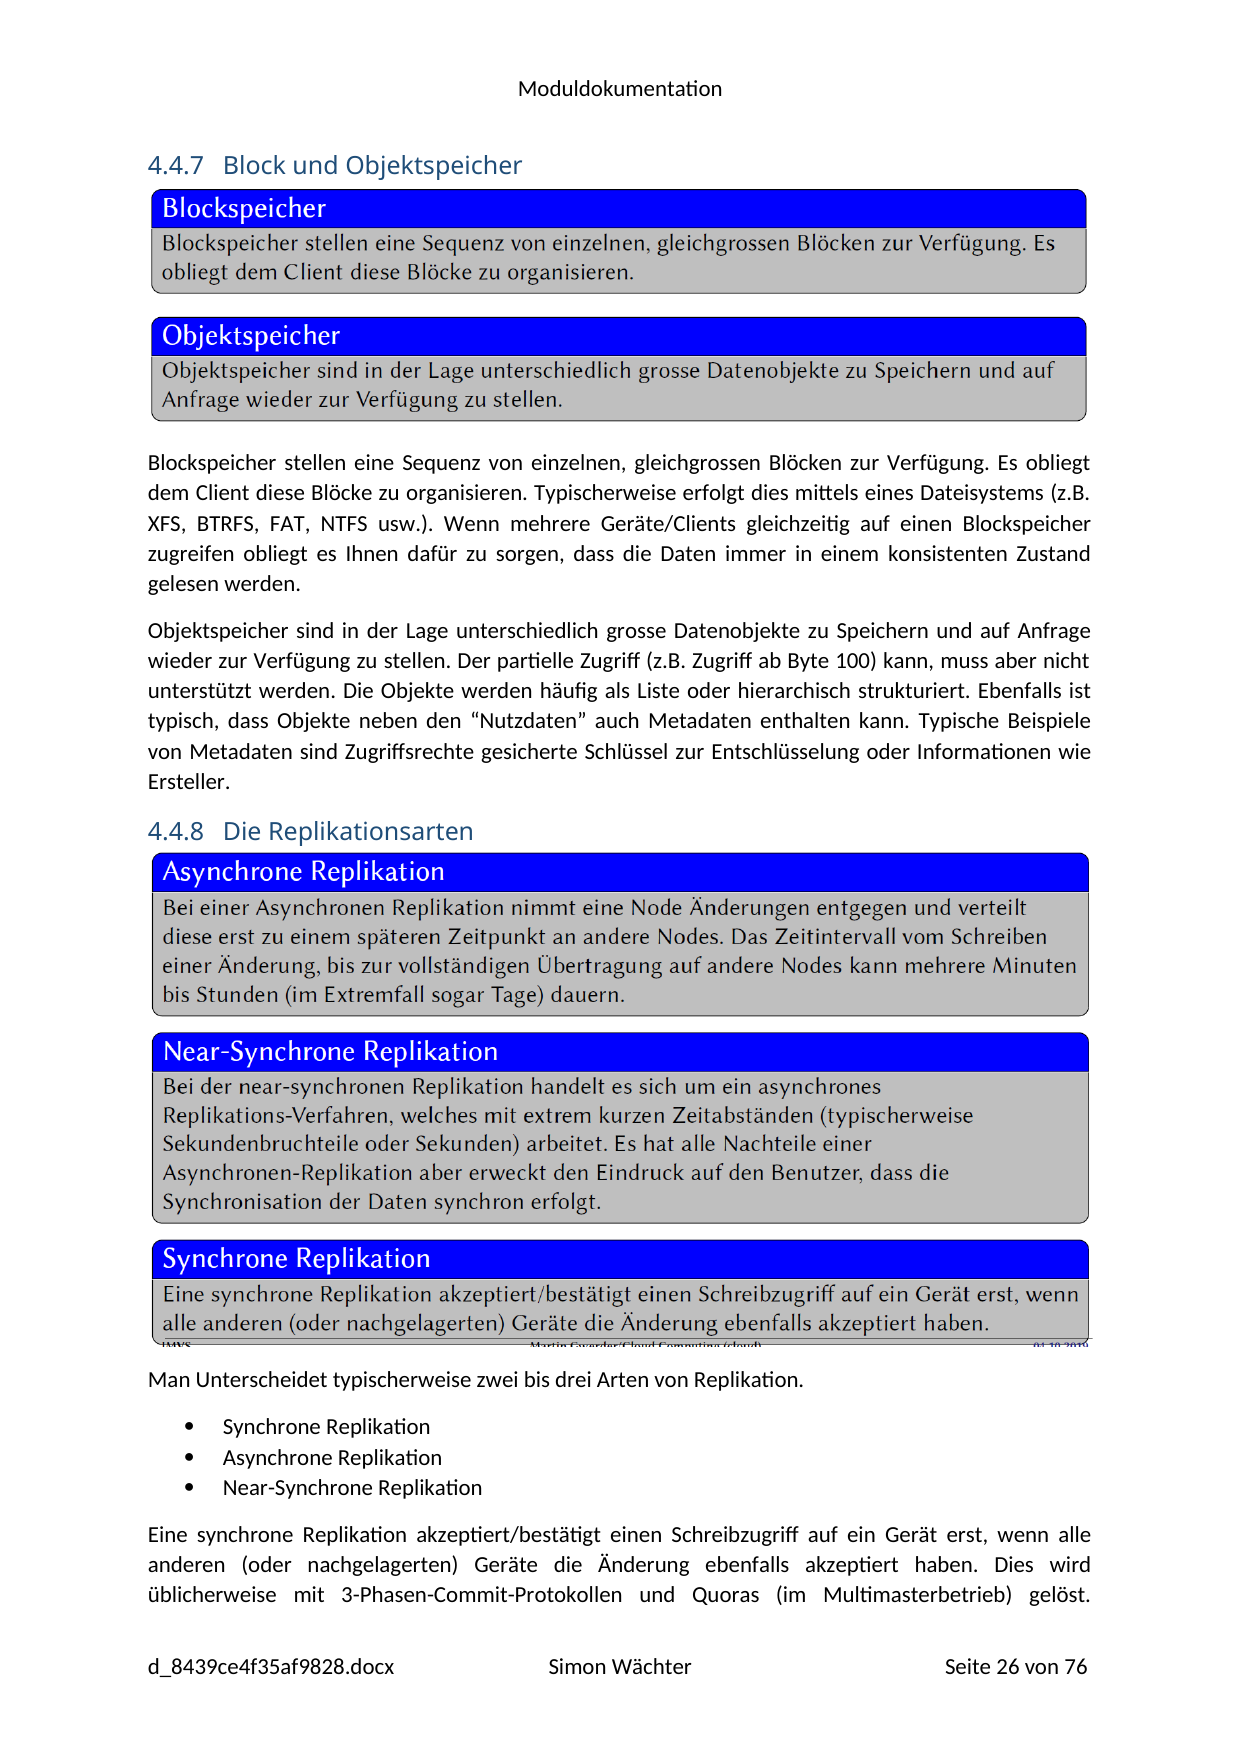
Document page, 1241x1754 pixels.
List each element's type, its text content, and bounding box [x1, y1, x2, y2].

text Objektspeicher sind in der Lage unterschiedlich grosse Datenobjekte zu Speichern und auf Anfrage wieder zur Verfügung zu stellen. Der partielle Zugriff (z.B. Zugriff ab Byte 100) kann, muss aber nicht unterstützt werden. Die Objekte werden häufig als Liste oder hierarchisch strukturiert. Ebenfalls ist typisch, dass Objekte neben den “Nutzdaten” auch Metadaten enthalten kann. Typische Beispiele von Metadaten sind Zugriffsrechte gesicherte Schlüssel zur Entschlüsselung oder Informationen wie Ersteller. [148, 616, 1093, 795]
text Man Unterscheidet typischerweise zwei bis drei Arten von Replikation. [148, 1366, 1093, 1394]
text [148, 1520, 1093, 1608]
picture [147, 184, 1093, 430]
text Blockspeicher stellen eine Sequenz von einzelnen, gleichgrossen Blöcken zur Verfügung. Es obliegt dem Client diese Blöcke zu organisieren. Typischerweise erfolgt dies mittels eines Dateisystems (z.B. XFS, BTRFS, FAT, NTFS usw.). Wenn mehrere Geräte/Clients gleichzeitig auf einen Blockspeicher zugreifen obliegt es Ihnen dafür zu sorgen, dass die Daten immer in einem konsistenten Zustand gelesen werden. [148, 448, 1093, 597]
list Synchrone Replikation [185, 1412, 1093, 1441]
picture [147, 850, 1093, 1347]
subtitle Block und Objektspeicher [148, 148, 1093, 182]
list Near-Synchrone Replikation [185, 1473, 1093, 1501]
list Asynchrone Replikation [185, 1443, 1093, 1471]
subtitle Die Replikationsarten [148, 814, 1093, 848]
